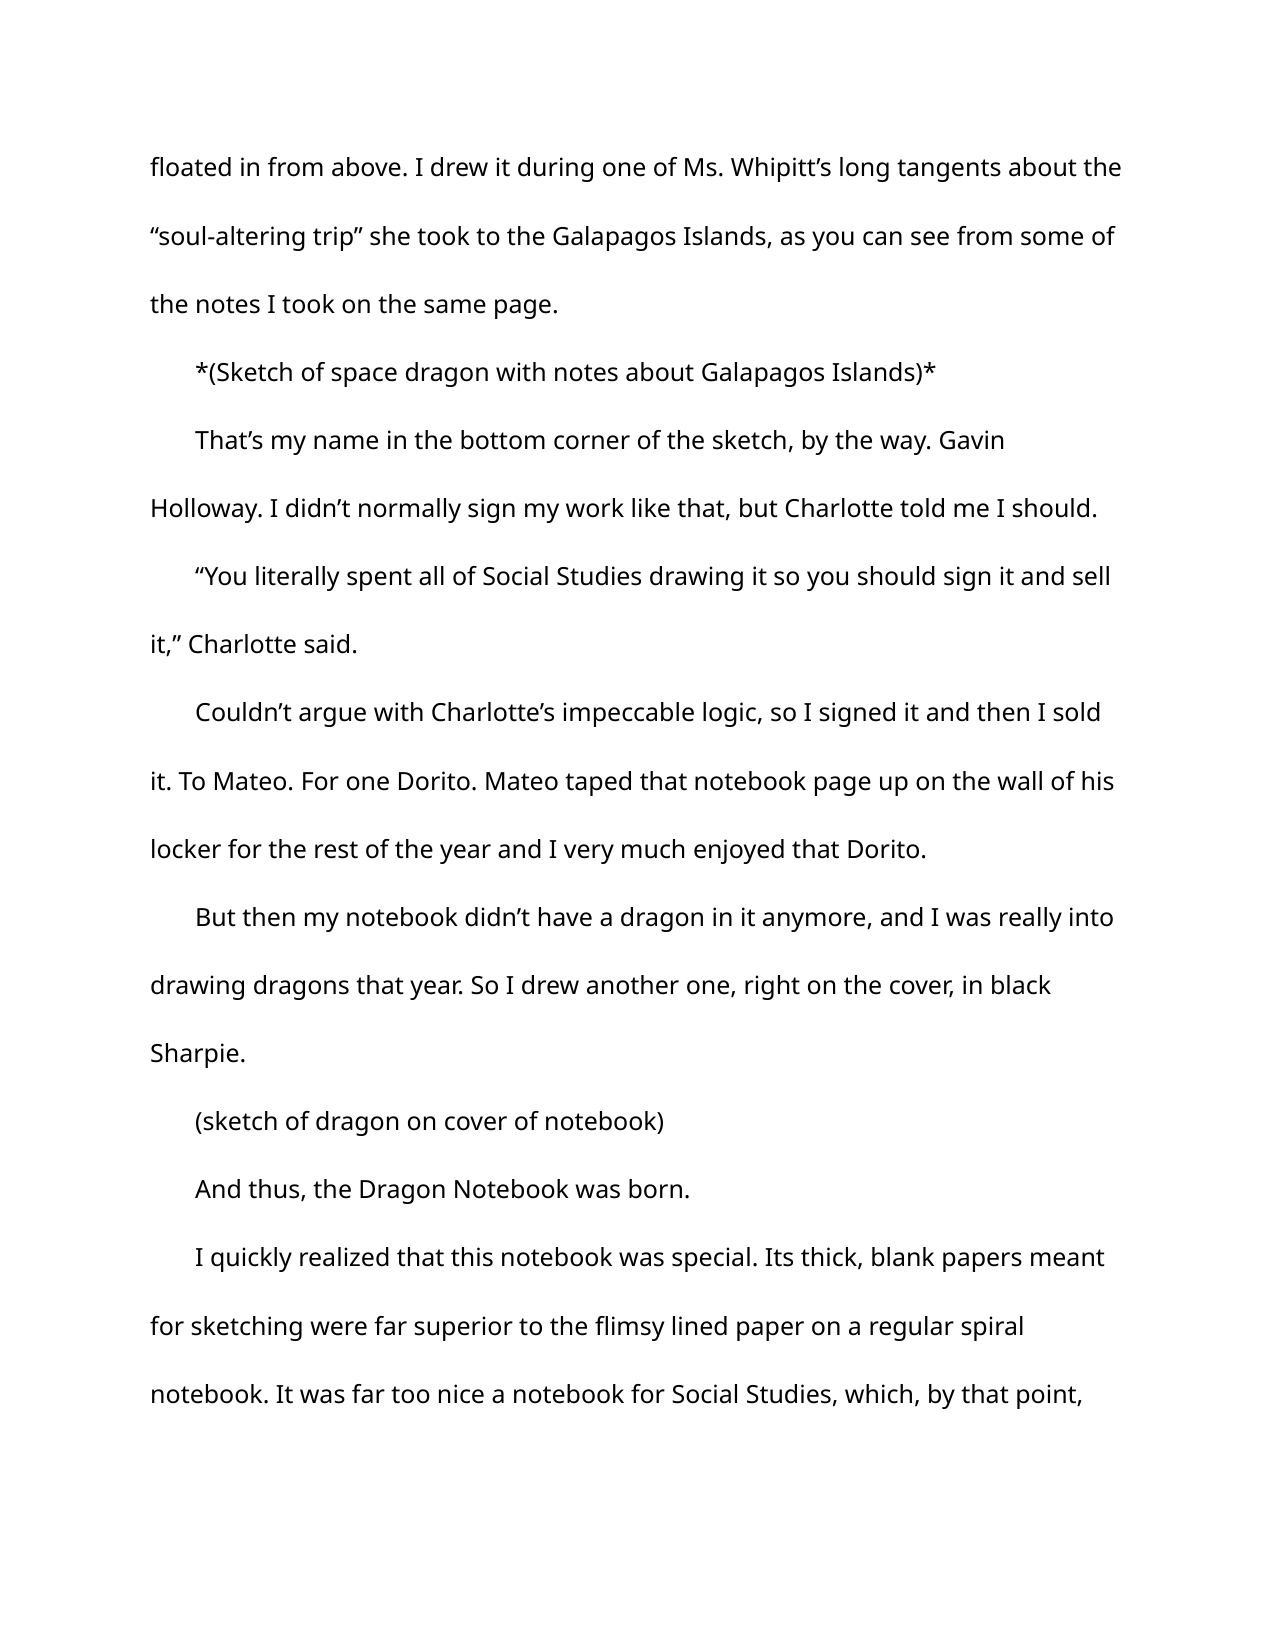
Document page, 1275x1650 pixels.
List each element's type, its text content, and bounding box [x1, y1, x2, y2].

text But then my notebook didn’t have a dragon in it anymore, and I was really into drawing dragons that year. So I drew another one, right on the cover, in black Sharpie. [150, 899, 1125, 1070]
text “You literally spent all of Social Studies drawing it so you should sign it and sell it,” Charlotte said. [150, 559, 1125, 661]
text And thus, the Dragon Notebook was born. [150, 1172, 1125, 1206]
text (sketch of dragon on cover of notebook) [150, 1104, 1125, 1138]
text That’s my name in the bottom corner of the sketch, by the way. Gavin Holloway. I didn’t normally sign my work like that, but Charlotte told me I should. [150, 422, 1125, 525]
text *(Sketch of space dragon with notes about Galapagos Islands)* [150, 354, 1125, 388]
text Couldn’t argue with Charlotte’s impeccable logic, so I signed it and then I sold it. To Mateo. For one Dorito. Mateo taped that notebook page up on the wall of his locker for the rest of the year and I very much enjoyed that Dorito. [150, 695, 1125, 865]
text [150, 1240, 1125, 1410]
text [150, 150, 1125, 320]
